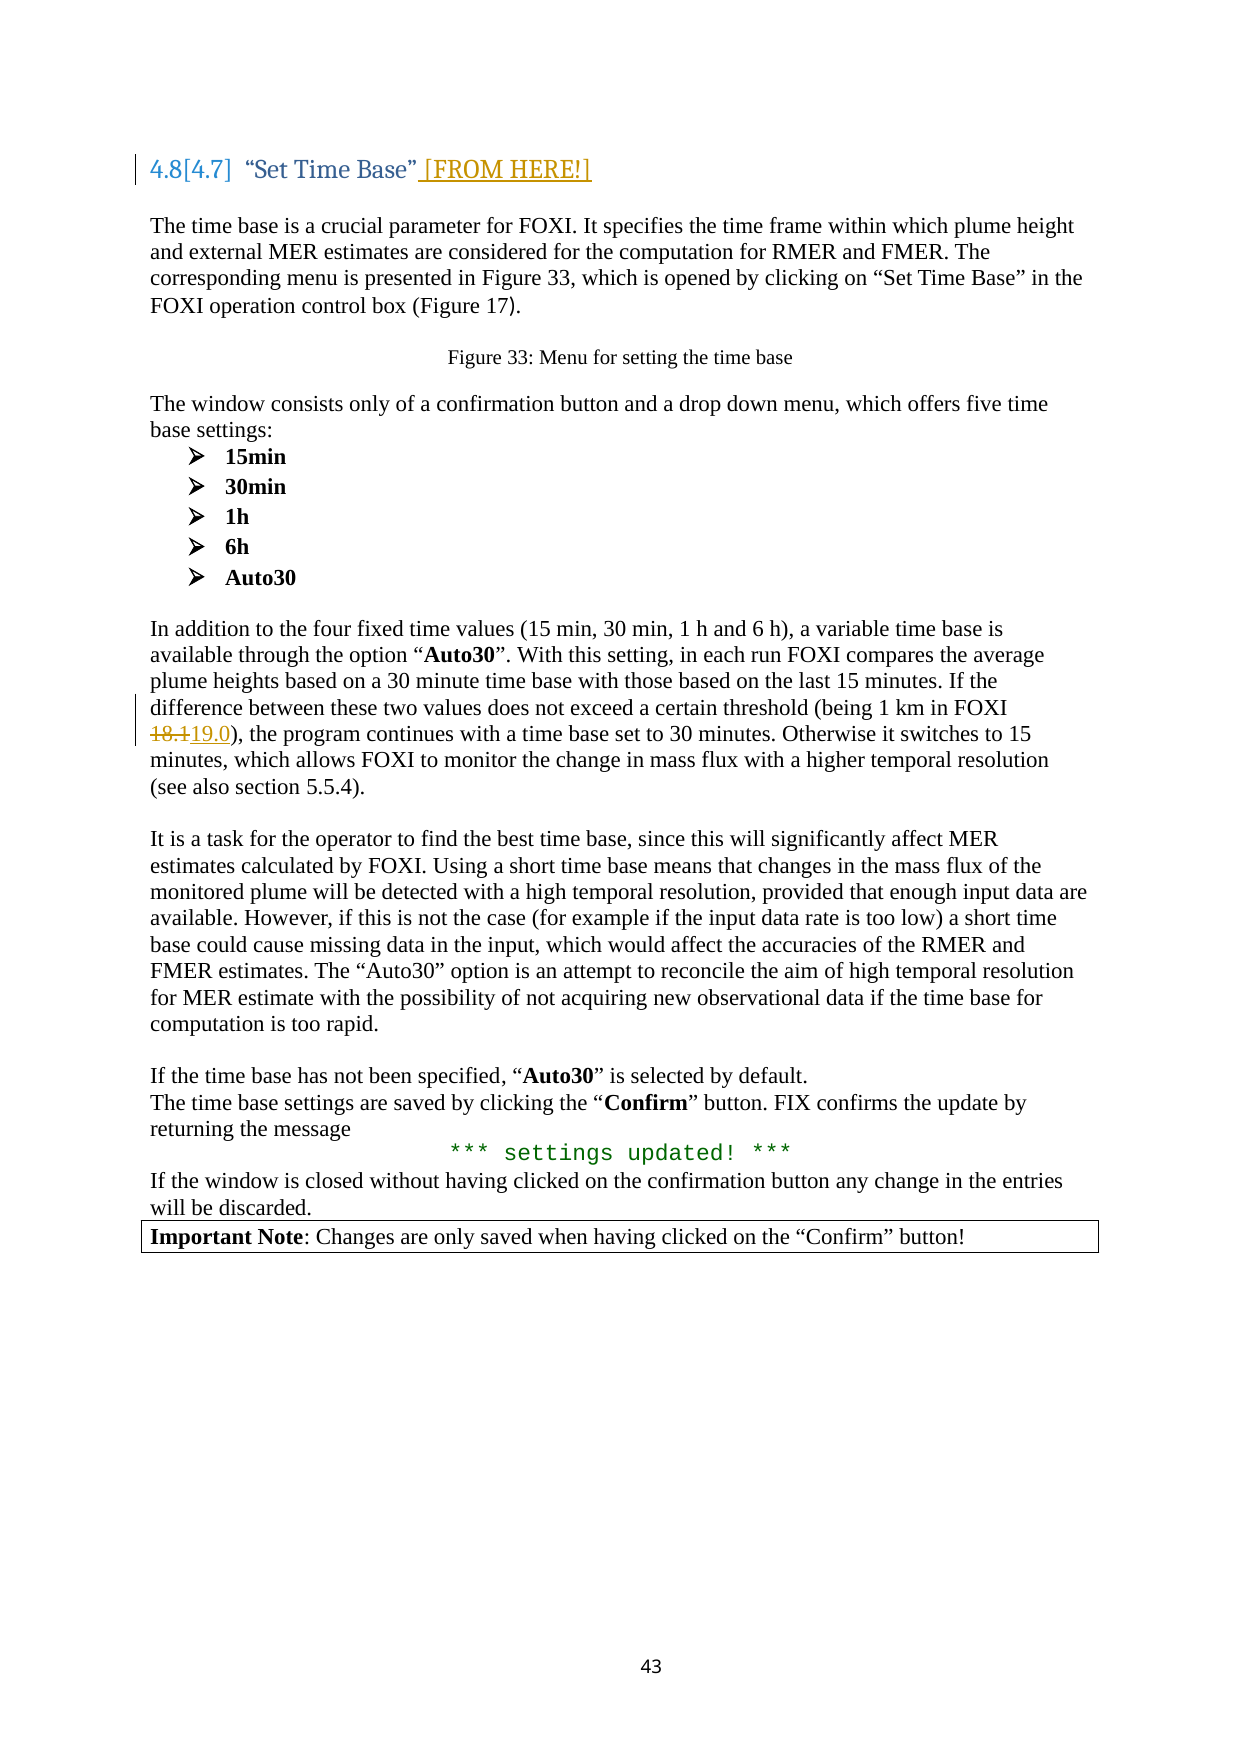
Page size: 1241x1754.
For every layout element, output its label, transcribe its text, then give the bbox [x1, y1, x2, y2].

text The time base settings are saved by clicking the “Confirm” button. FIX confirms the update by returning the message [150, 1089, 1090, 1142]
list 6h [187, 533, 1090, 560]
text If the window is closed without having clicked on the confirmation button any change in the entries will be discarded. [150, 1168, 1090, 1220]
text If the time base has not been specified, “Auto30” is selected by default. [150, 1063, 1090, 1089]
text Figure : Menu for setting the time base [150, 345, 1090, 369]
list 30min [187, 473, 1090, 499]
list 15min [187, 443, 1090, 469]
list 1h [187, 503, 1090, 529]
text It is a task for the operator to find the best time base, since this will significantly affect MER estimates calculated by FOXI. Using a short time base means that changes in the mass flux of the monitored plume will be detected with a high temporal resolution, provided that enough input data are available. However, if this is not the case (for example if the input data rate is too low) a short time base could cause missing data in the input, which would affect the accuracies of the RMER and FMER estimates. The “Auto30” option is an attempt to reconcile the aim of high temporal resolution for MER estimate with the possibility of not acquiring new observational data if the time base for computation is too rapid. [150, 825, 1090, 1036]
text *** settings updated! *** [150, 1142, 1090, 1168]
text In addition to the four fixed time values (15 min, 30 min, 1 h and 6 h), a variable time base is available through the option “Auto30”. With this setting, in each run FOXI compares the average plume heights based on a 30 minute time base with those based on the last 15 minutes. If the difference between these two values does not exceed a certain threshold (being 1 km in FOXI ), the program continues with a time base set to 30 minutes. Otherwise it switches to 15 minutes, which allows FOXI to monitor the change in mass flux with a higher temporal resolution (see also section 5.5.4). [150, 614, 1090, 799]
list Auto30 [187, 563, 1090, 590]
subtitle “Set Time Base” [150, 154, 1090, 185]
text Important Note: Changes are only saved when having clicked on the “Confirm” button! [142, 1221, 1098, 1252]
text The window consists only of a confirmation button and a drop down menu, which offers five time base settings: [150, 390, 1090, 443]
